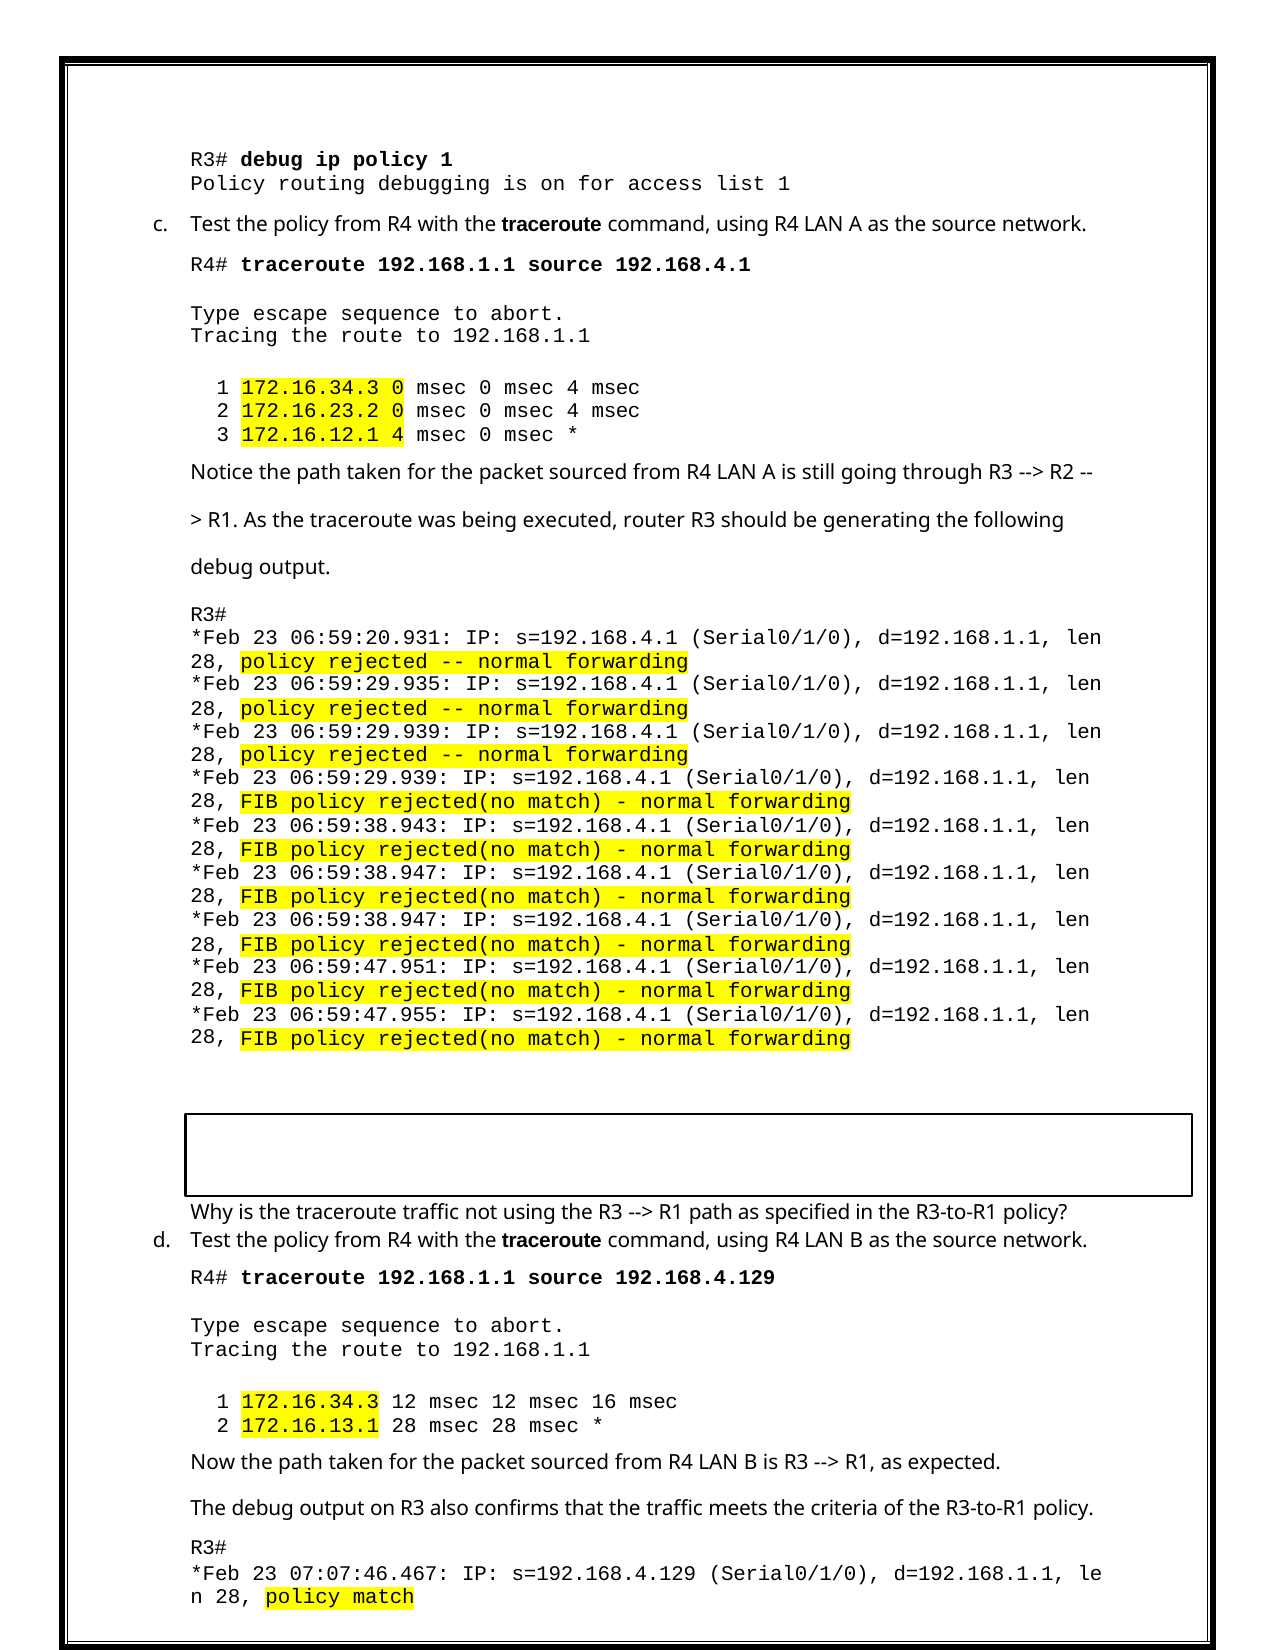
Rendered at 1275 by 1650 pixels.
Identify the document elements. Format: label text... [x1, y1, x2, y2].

text R3# [190, 1537, 1207, 1561]
text *Feb 23 06:59:47.955: IP: s=192.168.4.1 (Serial0/1/0), d=192.168.1.1, len [190, 1003, 1207, 1026]
text R4# traceroute 192.168.1.1 source 192.168.4.129 [190, 1267, 1207, 1291]
text The debug output on R3 also confirms that the traffic meets the criteria of the R3-to-R1 policy. [190, 1493, 1207, 1521]
text 28, FIB policy rejected(no match) - normal forwarding [190, 884, 1207, 908]
text *Feb 23 06:59:29.939: IP: s=192.168.4.1 (Serial0/1/0), d=192.168.1.1, len [190, 766, 1207, 789]
text Now the path taken for the packet sourced from R4 LAN B is R3 --> R1, as expected. [190, 1447, 1207, 1476]
text 28, FIB policy rejected(no match) - normal forwarding [190, 1026, 1207, 1050]
text *Feb 23 06:59:20.931: IP: s=192.168.4.1 (Serial0/1/0), d=192.168.1.1, len [190, 626, 1207, 649]
text R3# debug ip policy 1 [190, 149, 1207, 173]
text 2 172.16.23.2 0 msec 0 msec 4 msec [404, 399, 1207, 422]
text n 28, policy match [190, 1585, 1207, 1609]
text *Feb 23 06:59:47.951: IP: s=192.168.4.1 (Serial0/1/0), d=192.168.1.1, len [190, 956, 1207, 978]
text 28, FIB policy rejected(no match) - normal forwarding [190, 933, 1207, 956]
text 28, FIB policy rejected(no match) - normal forwarding [190, 978, 1207, 1003]
text *Feb 23 06:59:29.939: IP: s=192.168.4.1 (Serial0/1/0), d=192.168.1.1, len [190, 720, 1207, 743]
text Why is the traceroute traffic not using the R3 --> R1 path as specified in the R3-to-R1 policy? [190, 1085, 1207, 1226]
text 3 172.16.12.1 4 msec 0 msec * [404, 422, 1207, 446]
text 28, policy rejected -- normal forwarding [190, 697, 1207, 720]
text Type escape sequence to abort. Tracing the route to 192.168.1.1 [190, 302, 630, 348]
text *Feb 23 06:59:38.943: IP: s=192.168.4.1 (Serial0/1/0), d=192.168.1.1, len [190, 813, 1207, 837]
text 28, policy rejected -- normal forwarding [190, 743, 1207, 766]
text Notice the path taken for the packet sourced from R4 LAN A is still going through R3 --> R2 --> R1. As the traceroute was being executed, router R3 should be generating the following debug output. [190, 457, 1097, 581]
text R4# traceroute 192.168.1.1 source 192.168.4.1 [190, 253, 1207, 277]
text R3# [190, 603, 1207, 626]
text Type escape sequence to abort. Tracing the route to 192.168.1.1 [190, 1315, 630, 1362]
text *Feb 23 06:59:38.947: IP: s=192.168.4.1 (Serial0/1/0), d=192.168.1.1, len [190, 861, 1207, 884]
text Policy routing debugging is on for access list 1 [190, 173, 1207, 197]
text *Feb 23 06:59:38.947: IP: s=192.168.4.1 (Serial0/1/0), d=192.168.1.1, len [190, 908, 1207, 931]
text 28, policy rejected -- normal forwarding [190, 649, 1207, 673]
text 28, FIB policy rejected(no match) - normal forwarding [190, 837, 1207, 861]
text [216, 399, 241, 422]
list Test the policy from R4 with the traceroute command, using R4 LAN B as the source network. [153, 1226, 1207, 1254]
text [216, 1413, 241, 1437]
list Test the policy from R4 with the traceroute command, using R4 LAN A as the source network. [153, 209, 1207, 238]
text 1 172.16.34.3 12 msec 12 msec 16 msec [216, 1390, 1207, 1413]
text 2 172.16.13.1 28 msec 28 msec * [379, 1413, 1207, 1437]
text 28, FIB policy rejected(no match) - normal forwarding [190, 789, 1207, 813]
text *Feb 23 07:07:46.467: IP: s=192.168.4.129 (Serial0/1/0), d=192.168.1.1, le [190, 1562, 1207, 1585]
text *Feb 23 06:59:29.935: IP: s=192.168.4.1 (Serial0/1/0), d=192.168.1.1, len [190, 673, 1207, 697]
text 1 172.16.34.3 0 msec 0 msec 4 msec [216, 376, 1207, 399]
